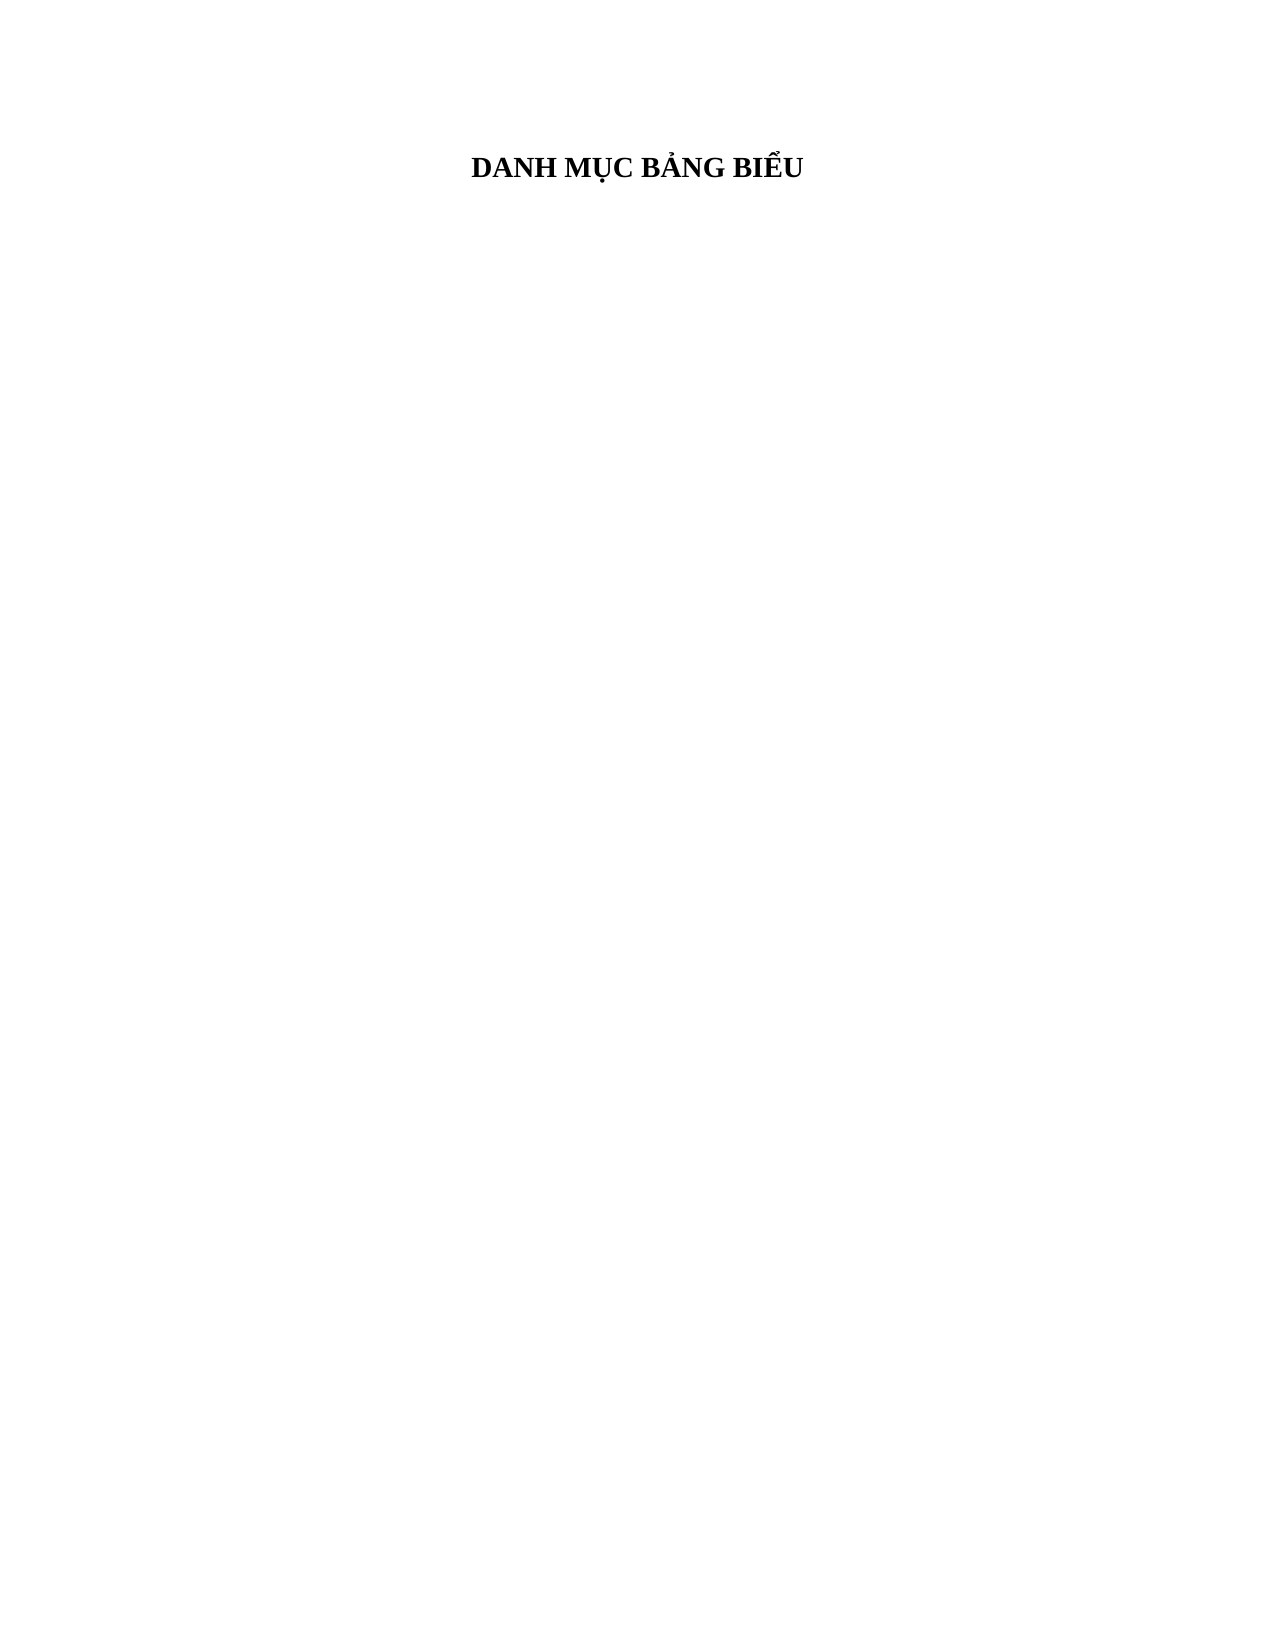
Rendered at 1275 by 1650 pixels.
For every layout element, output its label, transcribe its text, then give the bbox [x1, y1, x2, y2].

text DANH MỤC BẢNG BIỂU [150, 150, 1125, 183]
